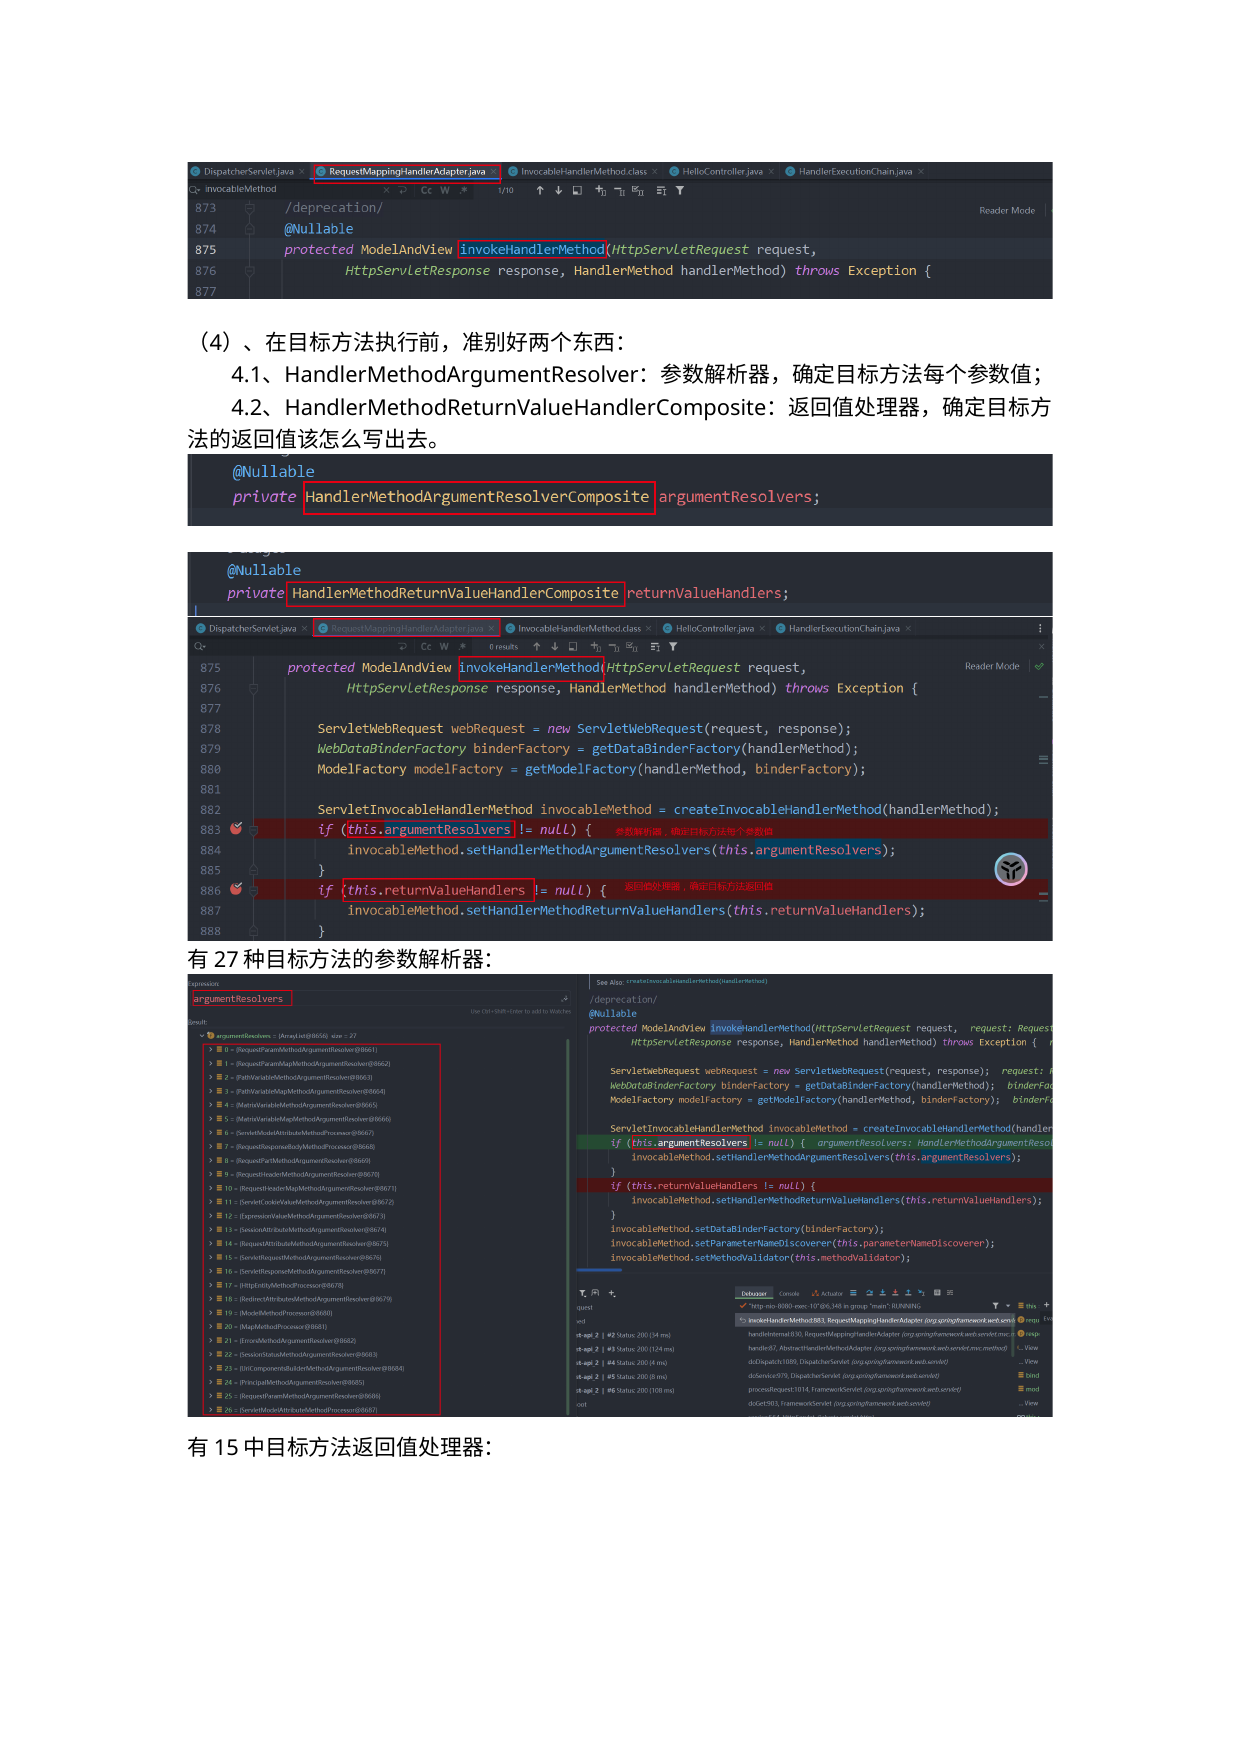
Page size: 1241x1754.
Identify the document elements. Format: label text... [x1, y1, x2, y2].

text 有27种目标方法的参数解析器： [187, 942, 1053, 974]
picture [187, 974, 1053, 1417]
text 有15中目标方法返回值处理器： [187, 1429, 1053, 1462]
picture [187, 552, 1053, 616]
text 4.1、HandlerMethodArgumentResolver：参数解析器，确定目标方法每个参数值； [187, 357, 1053, 389]
picture [187, 162, 1053, 299]
picture [187, 617, 1053, 941]
picture [187, 454, 1053, 526]
text （4）、在目标方法执行前，准别好两个东西： [187, 324, 1053, 357]
text 4.2、HandlerMethodReturnValueHandlerComposite：返回值处理器，确定目标方法的返回值该怎么写出去。 [187, 389, 1053, 454]
